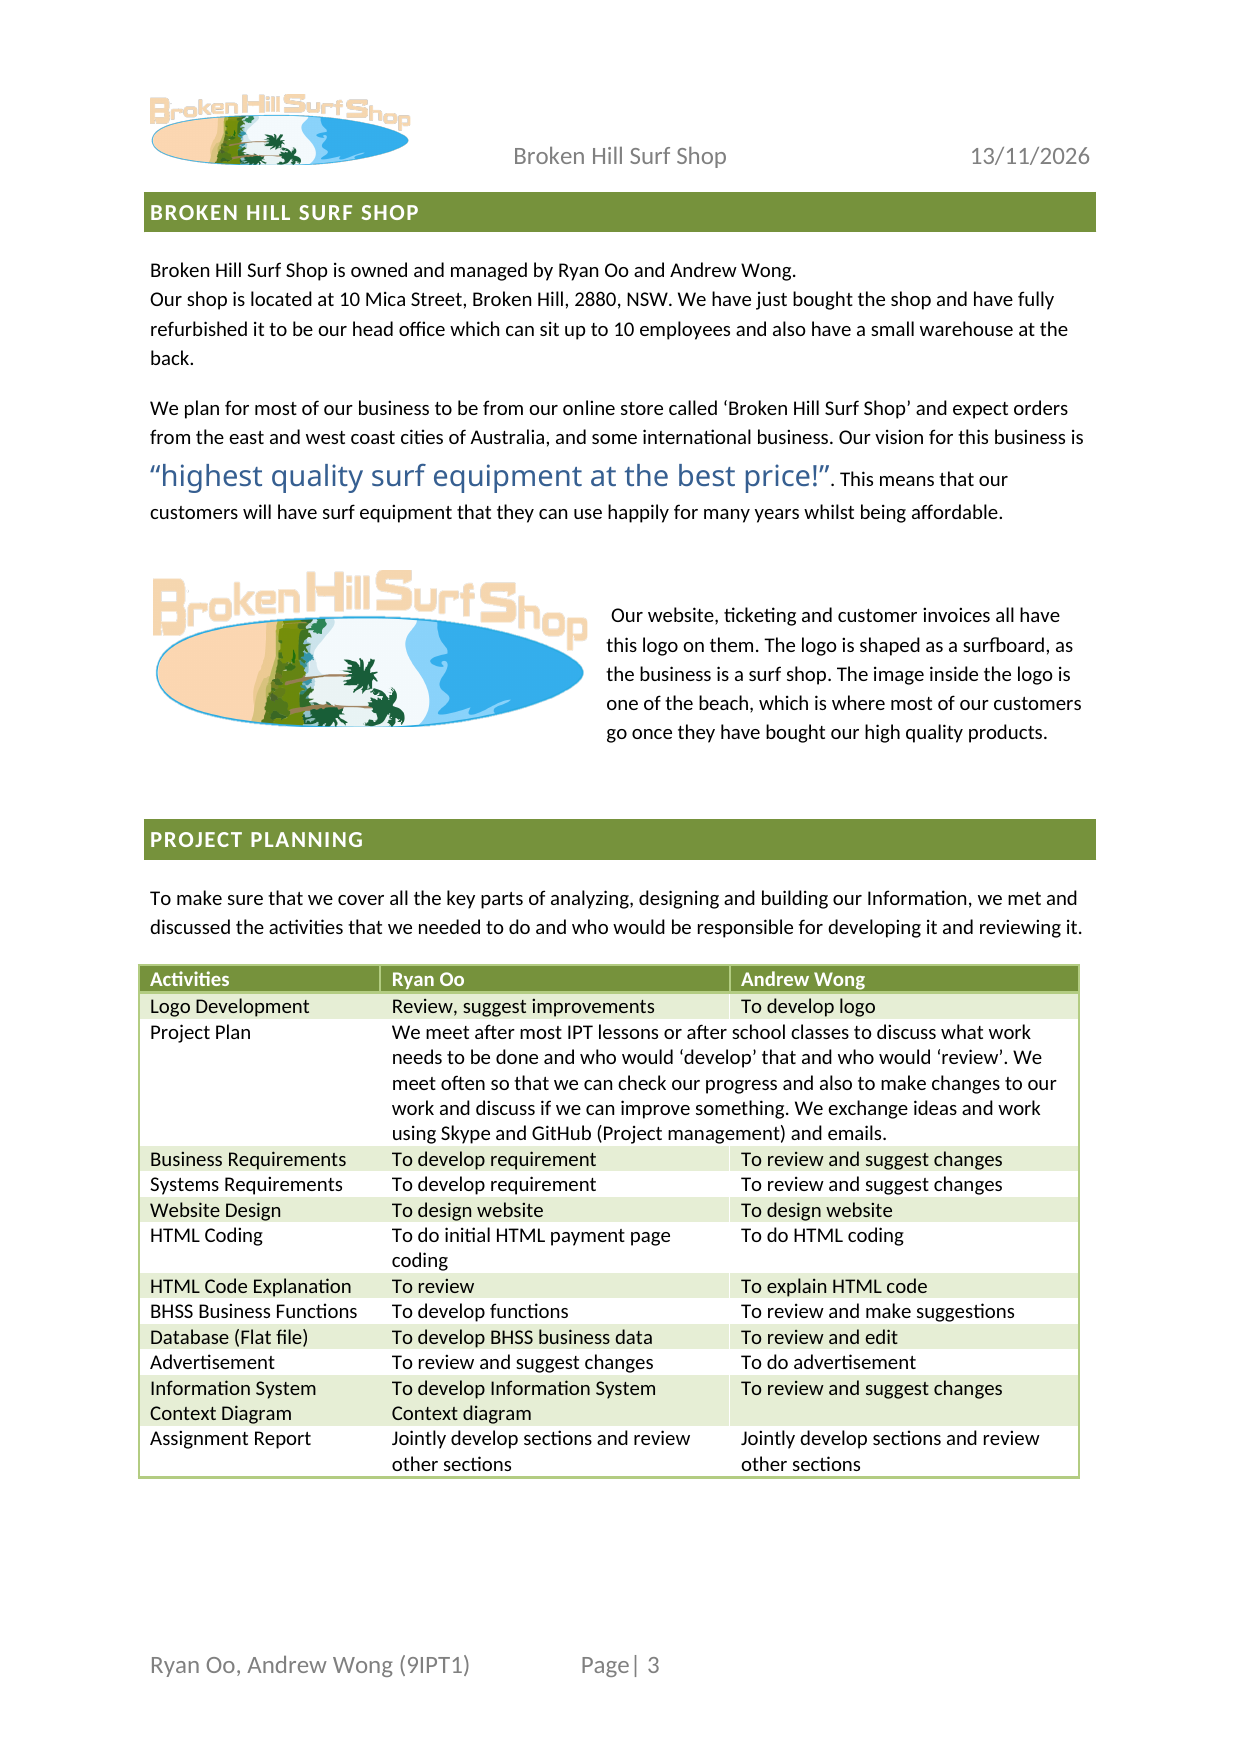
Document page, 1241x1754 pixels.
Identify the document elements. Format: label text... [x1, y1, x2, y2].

table_header Activities [140, 966, 379, 991]
table_cell Jointly develop sections and review other sections [380, 1426, 729, 1476]
table_cell Website Design [140, 1197, 380, 1222]
table_cell Assignment Report [140, 1426, 380, 1476]
table_cell To design website [730, 1197, 1078, 1222]
table_cell Information System Context Diagram [140, 1375, 380, 1426]
table_cell Systems Requirements [140, 1171, 380, 1197]
table_cell We meet after most IPT lessons or after school classes to discuss what work needs to be done and who would ‘develop’ that and who would ‘review’. We meet often so that we can check our progress and also to make changes to our work and discuss if we can improve something. We exchange ideas and work using Skype and GitHub (Project management) and emails. [380, 1019, 1078, 1146]
table_cell To develop requirement [380, 1171, 729, 1197]
table_cell Logo Development [140, 994, 380, 1019]
subtitle Broken Hill Surf Shop [150, 198, 1090, 226]
table_cell To develop functions [380, 1299, 729, 1324]
table_cell HTML Coding [140, 1222, 380, 1273]
table_cell To review and edit [730, 1324, 1078, 1349]
table_cell Project Plan [140, 1019, 380, 1146]
table_cell To explain HTML code [730, 1273, 1078, 1298]
table_cell To review and make suggestions [730, 1299, 1078, 1324]
table_cell To do HTML coding [730, 1222, 1078, 1273]
table_cell To develop Information System Context diagram [380, 1375, 729, 1426]
table_cell Jointly develop sections and review other sections [730, 1426, 1078, 1476]
table_cell To develop BHSS business data [380, 1324, 729, 1349]
table_cell To review and suggest changes [730, 1146, 1078, 1171]
subtitle Project Planning [150, 826, 1090, 853]
table_cell To review [380, 1273, 729, 1298]
table_cell To develop logo [730, 994, 1078, 1019]
table_cell To design website [380, 1197, 729, 1222]
table_cell To do initial HTML payment page coding [380, 1222, 729, 1273]
text Our website, ticketing and customer invoices all have this logo on them. The logo is shaped as a surfboard, as the business is a surf shop. The image inside the logo is one of the beach, which is where most of our customers go once they have bought our high quality products. [150, 549, 1090, 745]
table_cell HTML Code Explanation [140, 1273, 380, 1298]
table_header Andrew Wong [731, 966, 1078, 991]
table_cell To do advertisement [730, 1349, 1078, 1375]
table_cell To develop requirement [380, 1146, 729, 1171]
table_cell Business Requirements [140, 1146, 380, 1171]
table_cell BHSS Business Functions [140, 1299, 380, 1324]
table_cell Database (Flat file) [140, 1324, 380, 1349]
text Broken Hill Surf Shop is owned and managed by Ryan Oo and Andrew Wong. Our shop is located at 10 Mica Street, Broken Hill, 2880, NSW. We have just bought the shop and have fully refurbished it to be our head office which can sit up to 10 employees and also have a small warehouse at the back. [150, 257, 1090, 370]
table_cell Advertisement [140, 1349, 380, 1375]
text To make sure that we cover all the key parts of analyzing, designing and building our Information, we met and discussed the activities that we needed to do and who would be responsible for developing it and reviewing it. [150, 885, 1090, 939]
table_cell To review and suggest changes [380, 1349, 729, 1375]
table_cell Review, suggest improvements [380, 994, 729, 1019]
table_cell To review and suggest changes [730, 1171, 1078, 1197]
text We plan for most of our business to be from our online store called ‘Broken Hill Surf Shop’ and expect orders from the east and west coast cities of Australia, and some international business. Our vision for this business is “highest quality surf equipment at the best price!”. This means that our customers will have surf equipment that they can use happily for many years whilst being affordable. [150, 395, 1090, 524]
table_cell To review and suggest changes [730, 1375, 1078, 1426]
table_header Ryan Oo [381, 966, 729, 991]
